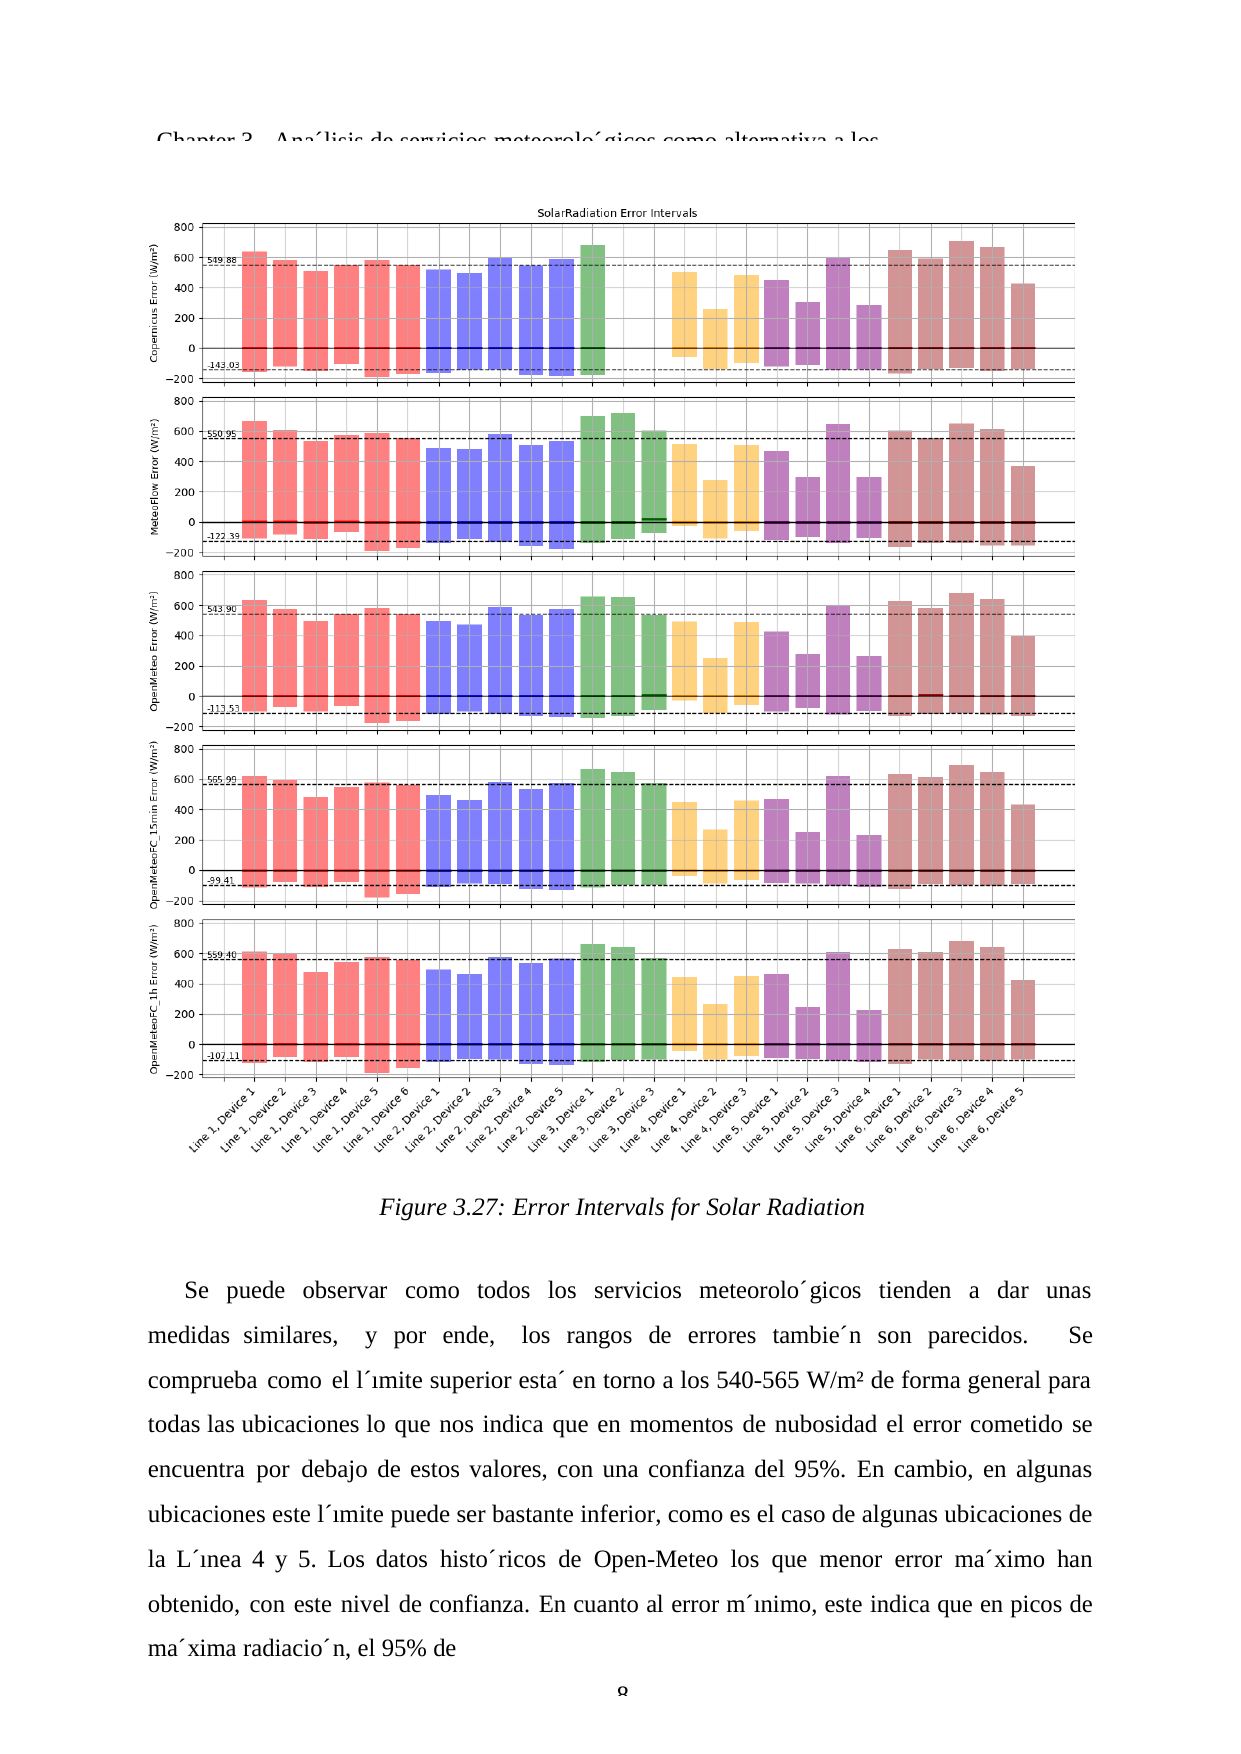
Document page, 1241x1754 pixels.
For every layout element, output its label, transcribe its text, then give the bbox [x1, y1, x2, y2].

text Figure 3.27: Error Intervals for Solar Radiation [379, 1192, 1240, 1221]
text Se puede observar como todos los servicios meteorolo´gicos tienden a dar unas medidas similares, y por ende, los rangos de errores tambie´n son parecidos. Se comprueba como el l´ımite superior esta´ en torno a los 540-565 W/m² de forma general para todas las ubicaciones lo que nos indica que en momentos de nubosidad el error cometido se encuentra por debajo de estos valores, con una confianza del 95%. En cambio, en algunas ubicaciones este l´ımite puede ser bastante inferior, como es el caso de algunas ubicaciones de la L´ınea 4 y 5. Los datos histo´ricos de Open-Meteo los que menor error ma´ximo han obtenido, con este nivel de confianza. En cuanto al error m´ınimo, este indica que en picos de ma´xima radiacio´n, el 95% de [148, 1275, 1093, 1662]
picture [149, 208, 1075, 1153]
